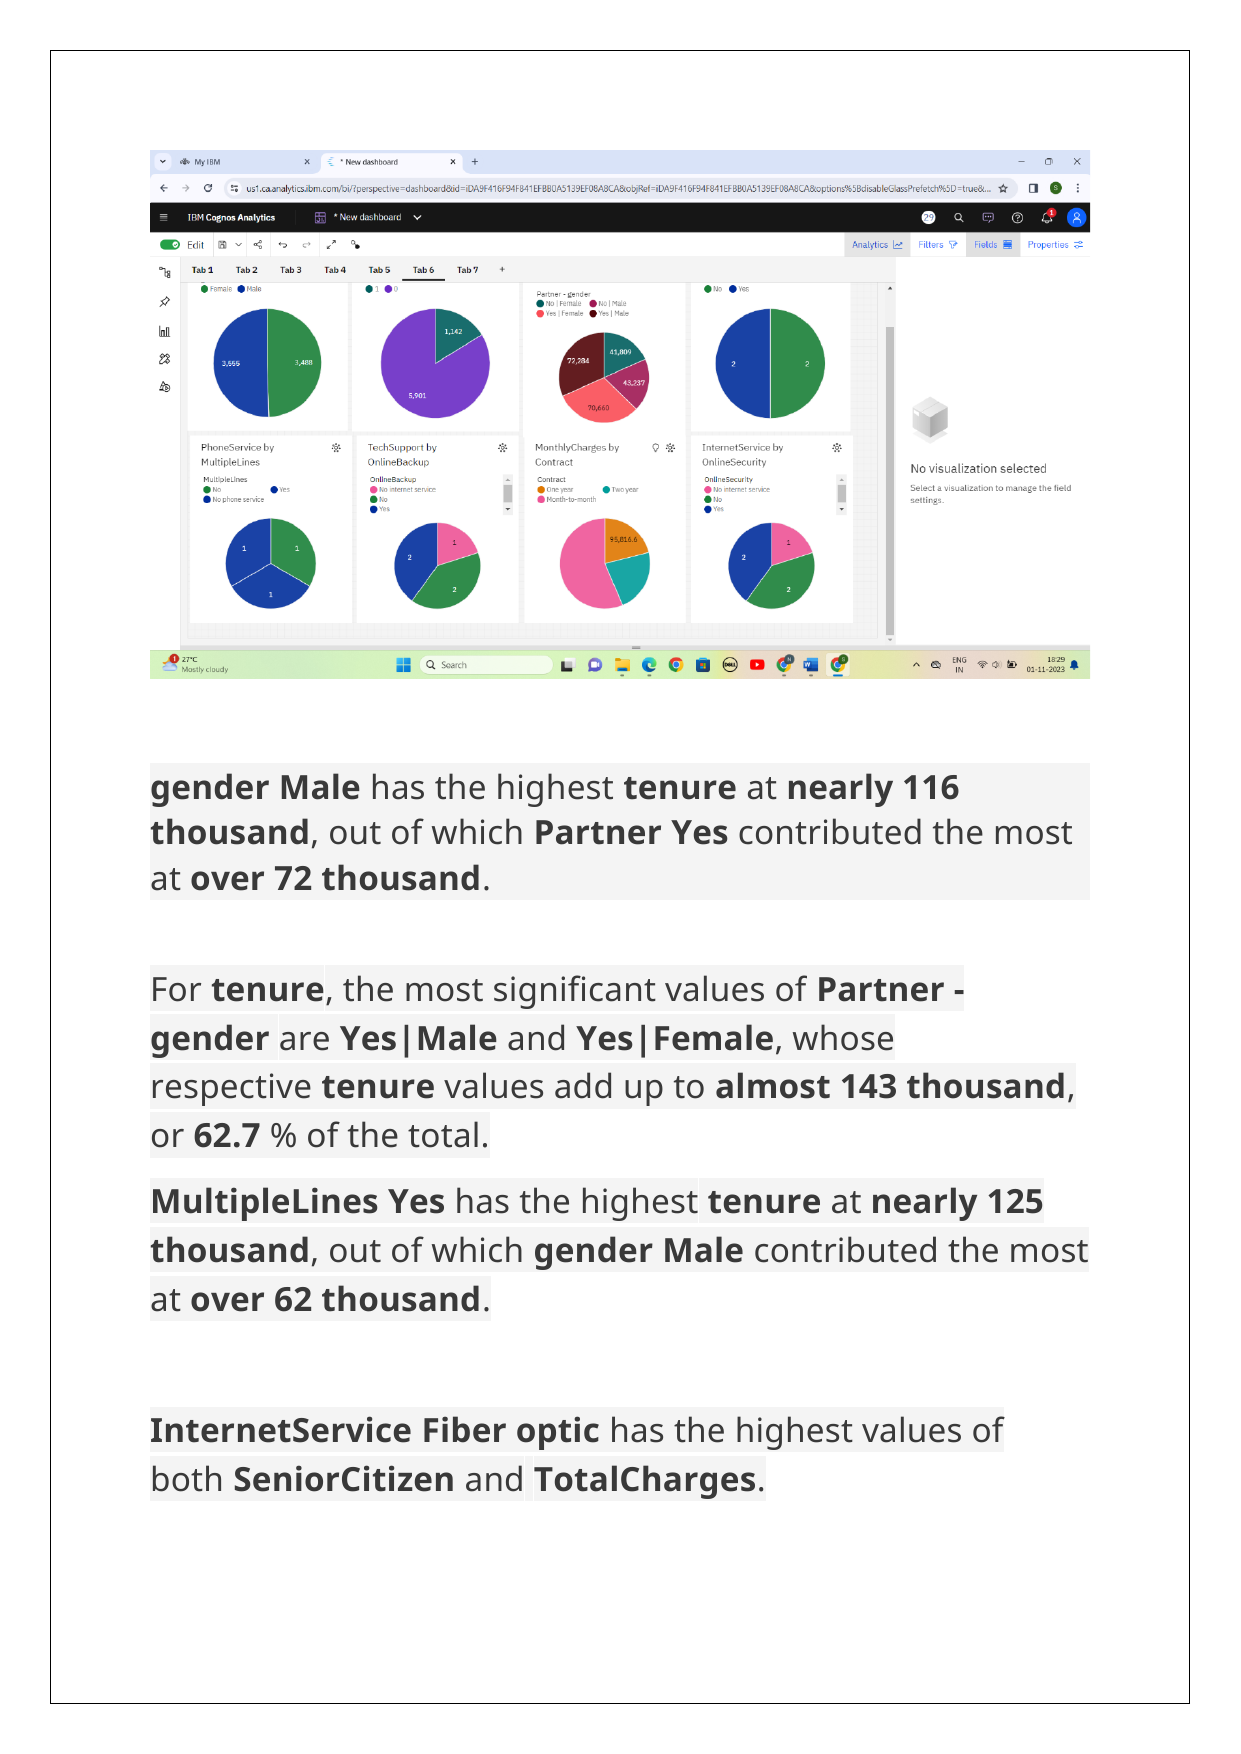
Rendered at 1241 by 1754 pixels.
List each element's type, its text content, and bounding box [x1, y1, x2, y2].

text gender Male has the highest tenure at nearly 116 thousand, out of which Partner Yes contributed the most at over 72 thousand. [150, 763, 1090, 900]
text MultipleLines Yes has the highest tenure at nearly 125 thousand, out of which gender Male contributed the most at over 62 thousand. [150, 1178, 1090, 1321]
picture [150, 150, 1091, 679]
text InternetService Fiber optic has the highest values of both SeniorCitizen and TotalCharges. [150, 1407, 1090, 1501]
text For tenure, the most significant values of Partner - gender are Yes|Male and Yes|Female, whose respective tenure values add up to almost 143 thousand, or 62.7 % of the total. [150, 965, 1090, 1158]
